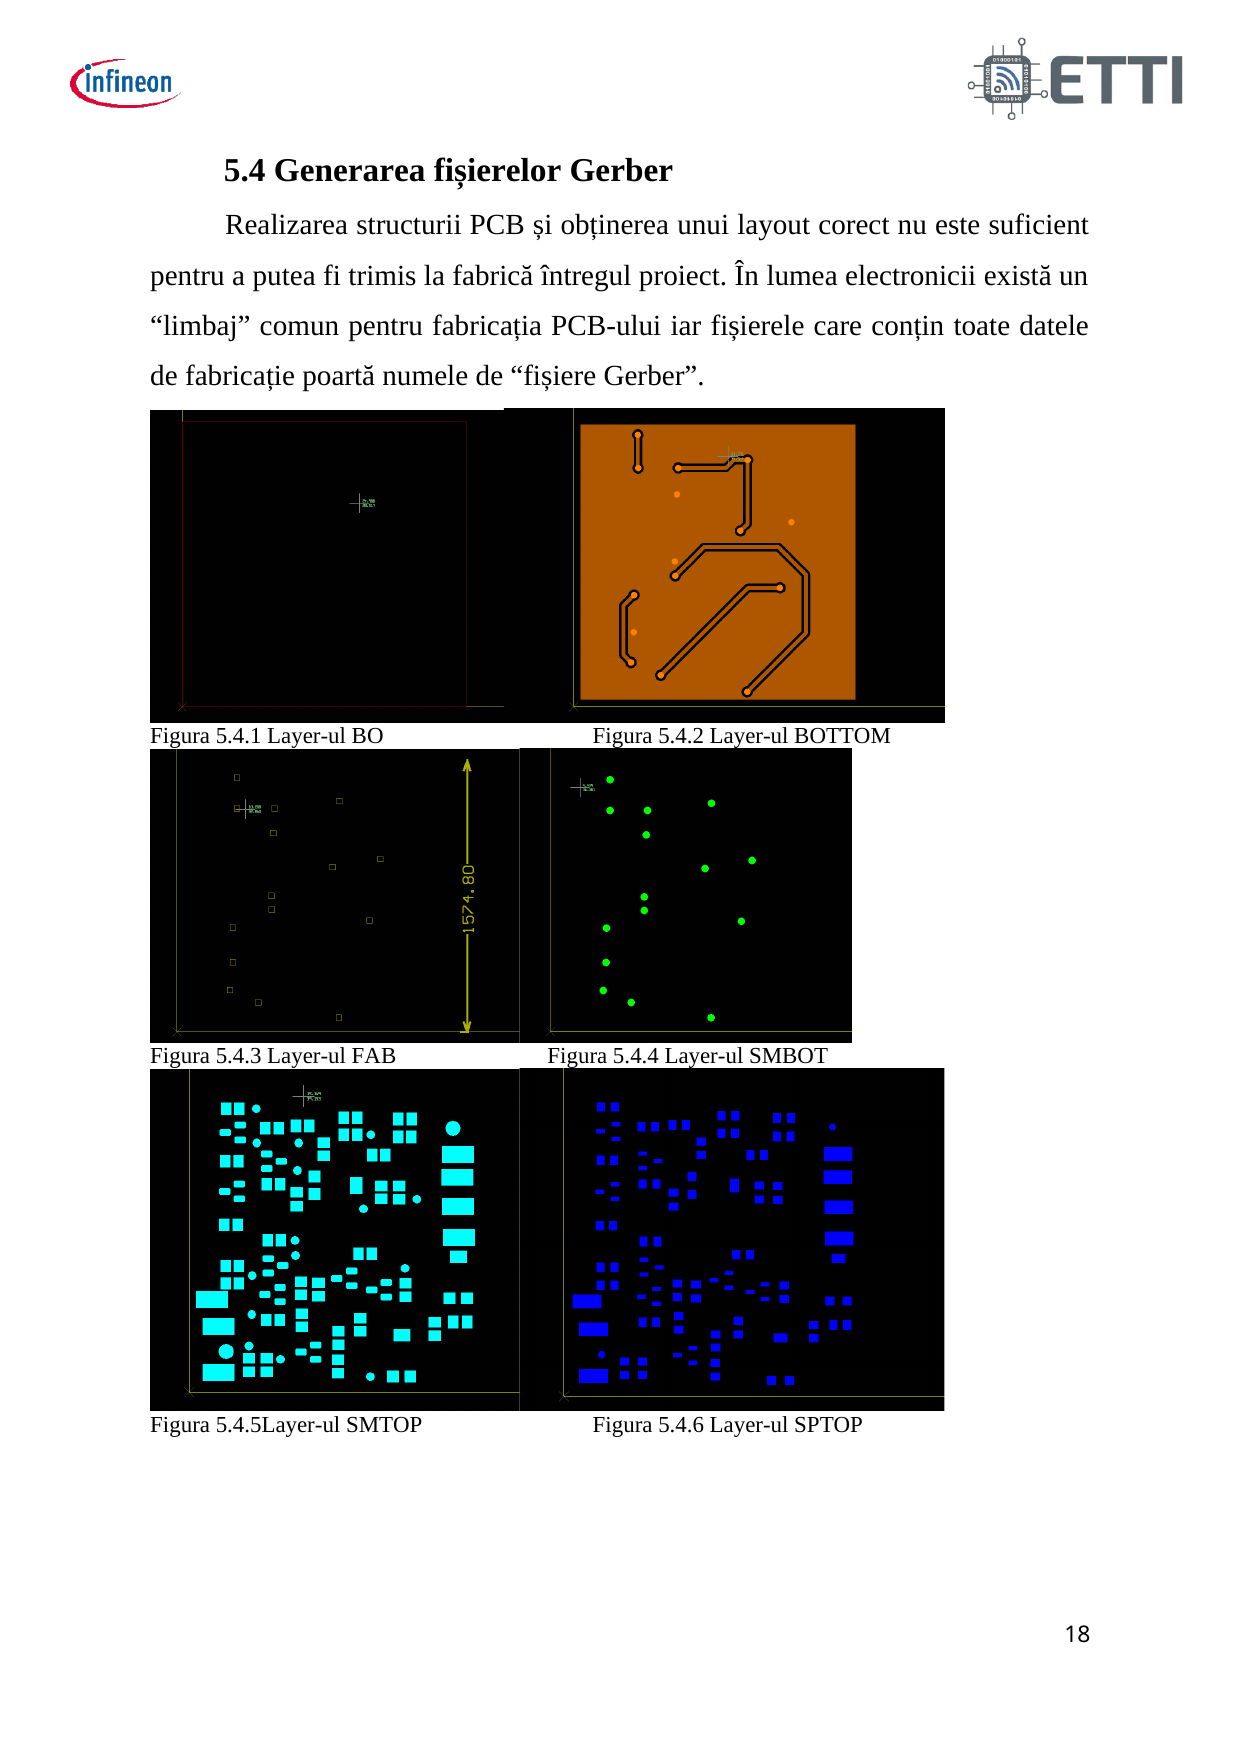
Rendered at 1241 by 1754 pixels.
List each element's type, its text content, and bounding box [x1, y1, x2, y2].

picture [150, 748, 852, 1043]
text 5.4 Generarea fișierelor Gerber [150, 150, 1090, 188]
picture [150, 1068, 945, 1411]
text Realizarea structurii PCB și obținerea unui layout corect nu este suficient pentru a putea fi trimis la fabrică întregul proiect. În lumea electronicii există un “limbaj” comun pentru fabricația PCB-ului iar fișierele care conțin toate datele de fabricație poartă numele de “fișiere Gerber”. [150, 207, 1090, 392]
picture [150, 408, 945, 723]
text Figura 5.4.5Layer-ul SMTOP Figura 5.4.6 Layer-ul SPTOP [150, 1411, 1090, 1437]
text Figura 5.4.3 Layer-ul FAB Figura 5.4.4 Layer-ul SMBOT [150, 1043, 1090, 1069]
text Figura 5.4.1 Layer-ul BO Figura 5.4.2 Layer-ul BOTTOM [150, 722, 1090, 749]
picture [967, 37, 1183, 120]
picture [61, 26, 640, 116]
